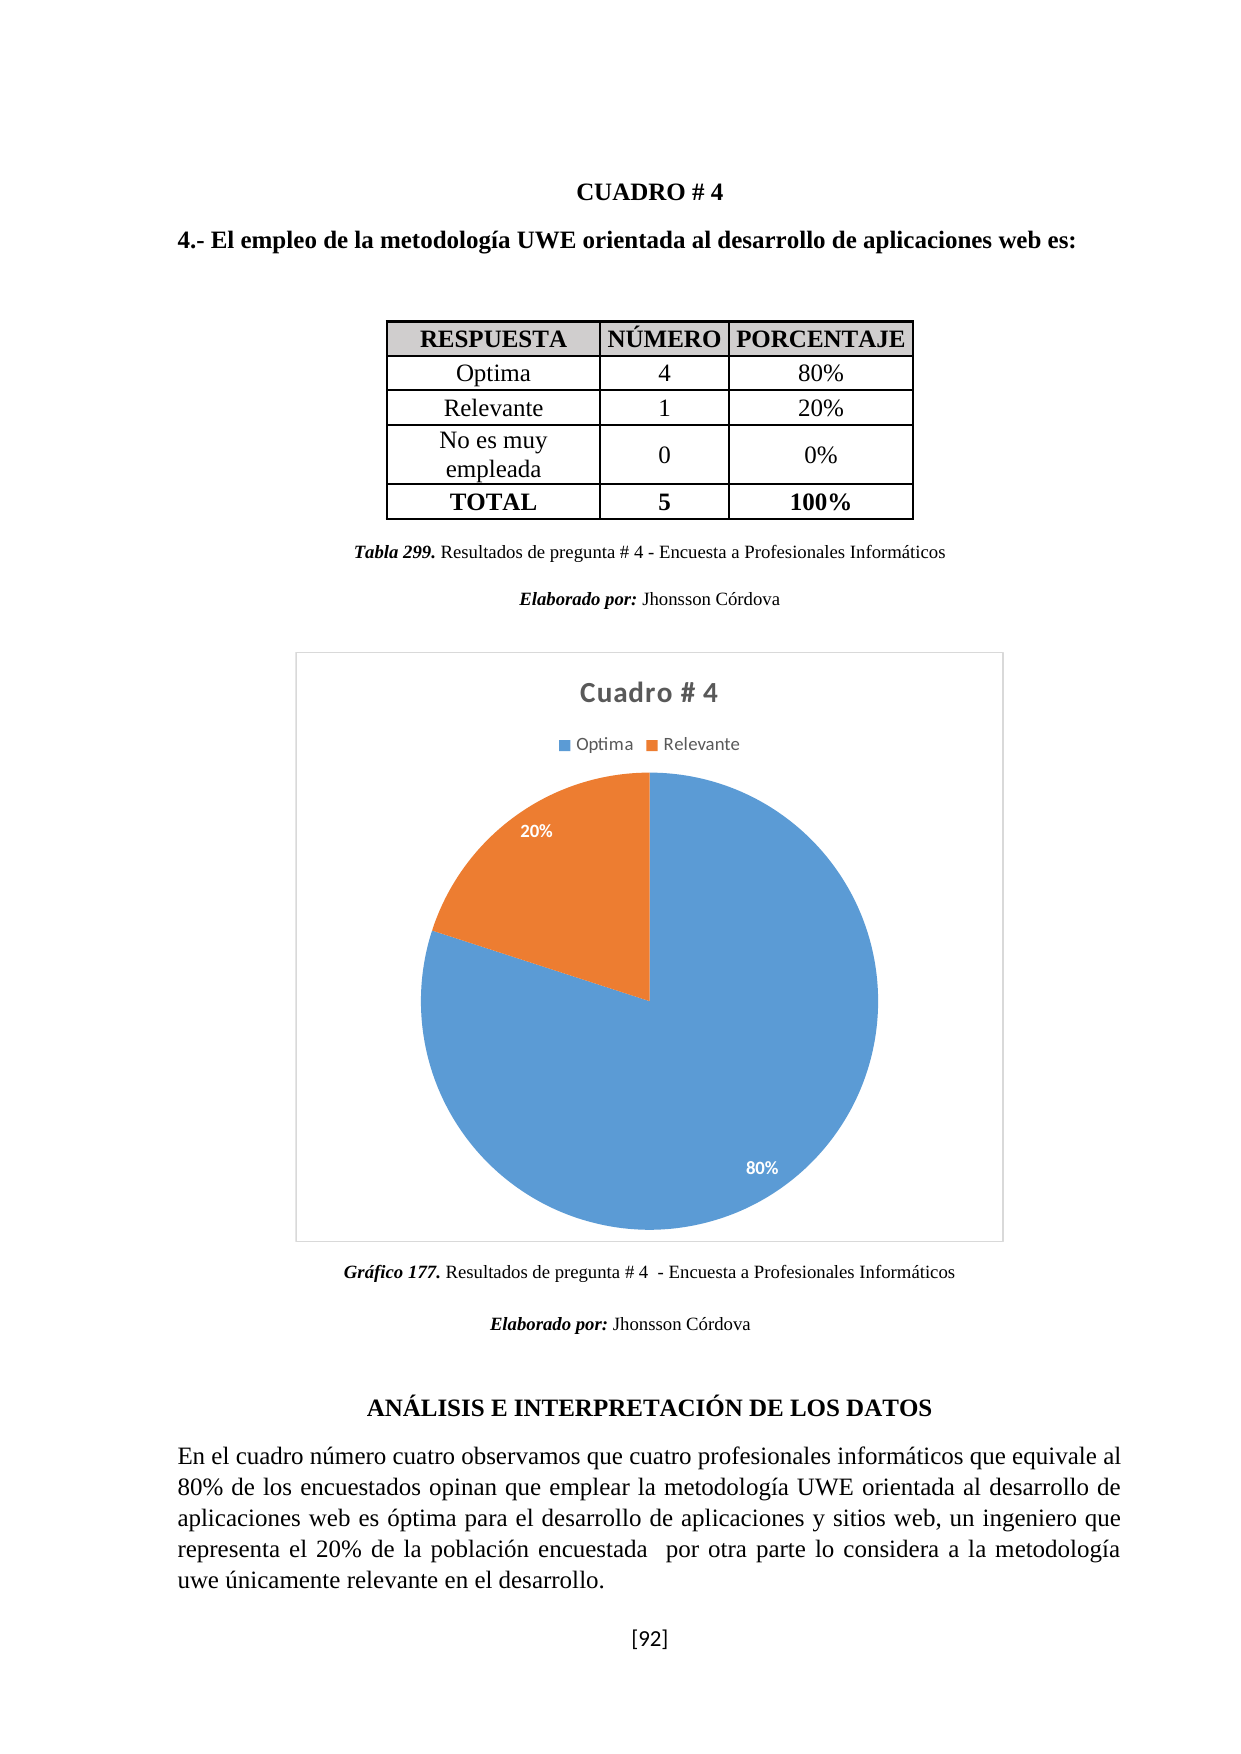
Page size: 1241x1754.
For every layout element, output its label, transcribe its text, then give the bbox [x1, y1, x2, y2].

table_cell No es muy empleada [388, 426, 599, 483]
table_cell 20% [730, 391, 912, 423]
text ANÁLISIS E INTERPRETACIÓN DE LOS DATOS [177, 1393, 1122, 1422]
text En el cuadro número cuatro observamos que cuatro profesionales informáticos que equivale al 80% de los encuestados opinan que emplear la metodología UWE orientada al desarrollo de aplicaciones web es óptima para el desarrollo de aplicaciones y sitios web, un ingeniero que representa el 20% de la población encuestada por otra parte lo considera a la metodología uwe únicamente relevante en el desarrollo. [177, 1441, 1122, 1594]
table_cell 80% [730, 357, 912, 389]
table_header PORCENTAJE [730, 323, 912, 355]
table_cell Relevante [388, 391, 599, 423]
table_cell 4 [601, 357, 728, 389]
table_cell Optima [388, 357, 599, 389]
table_cell 0 [601, 426, 728, 483]
table_header NÚMERO [601, 323, 728, 355]
table_cell 1 [601, 391, 728, 423]
table_header RESPUESTA [388, 323, 599, 355]
table_cell TOTAL [388, 485, 599, 517]
table_cell 0% [730, 426, 912, 483]
table_cell 5 [601, 485, 728, 517]
text 4.- El empleo de la metodología UWE orientada al desarrollo de aplicaciones web es: [177, 225, 1122, 254]
text CUADRO # 4 [177, 177, 1122, 206]
table_cell 100% [730, 485, 912, 517]
